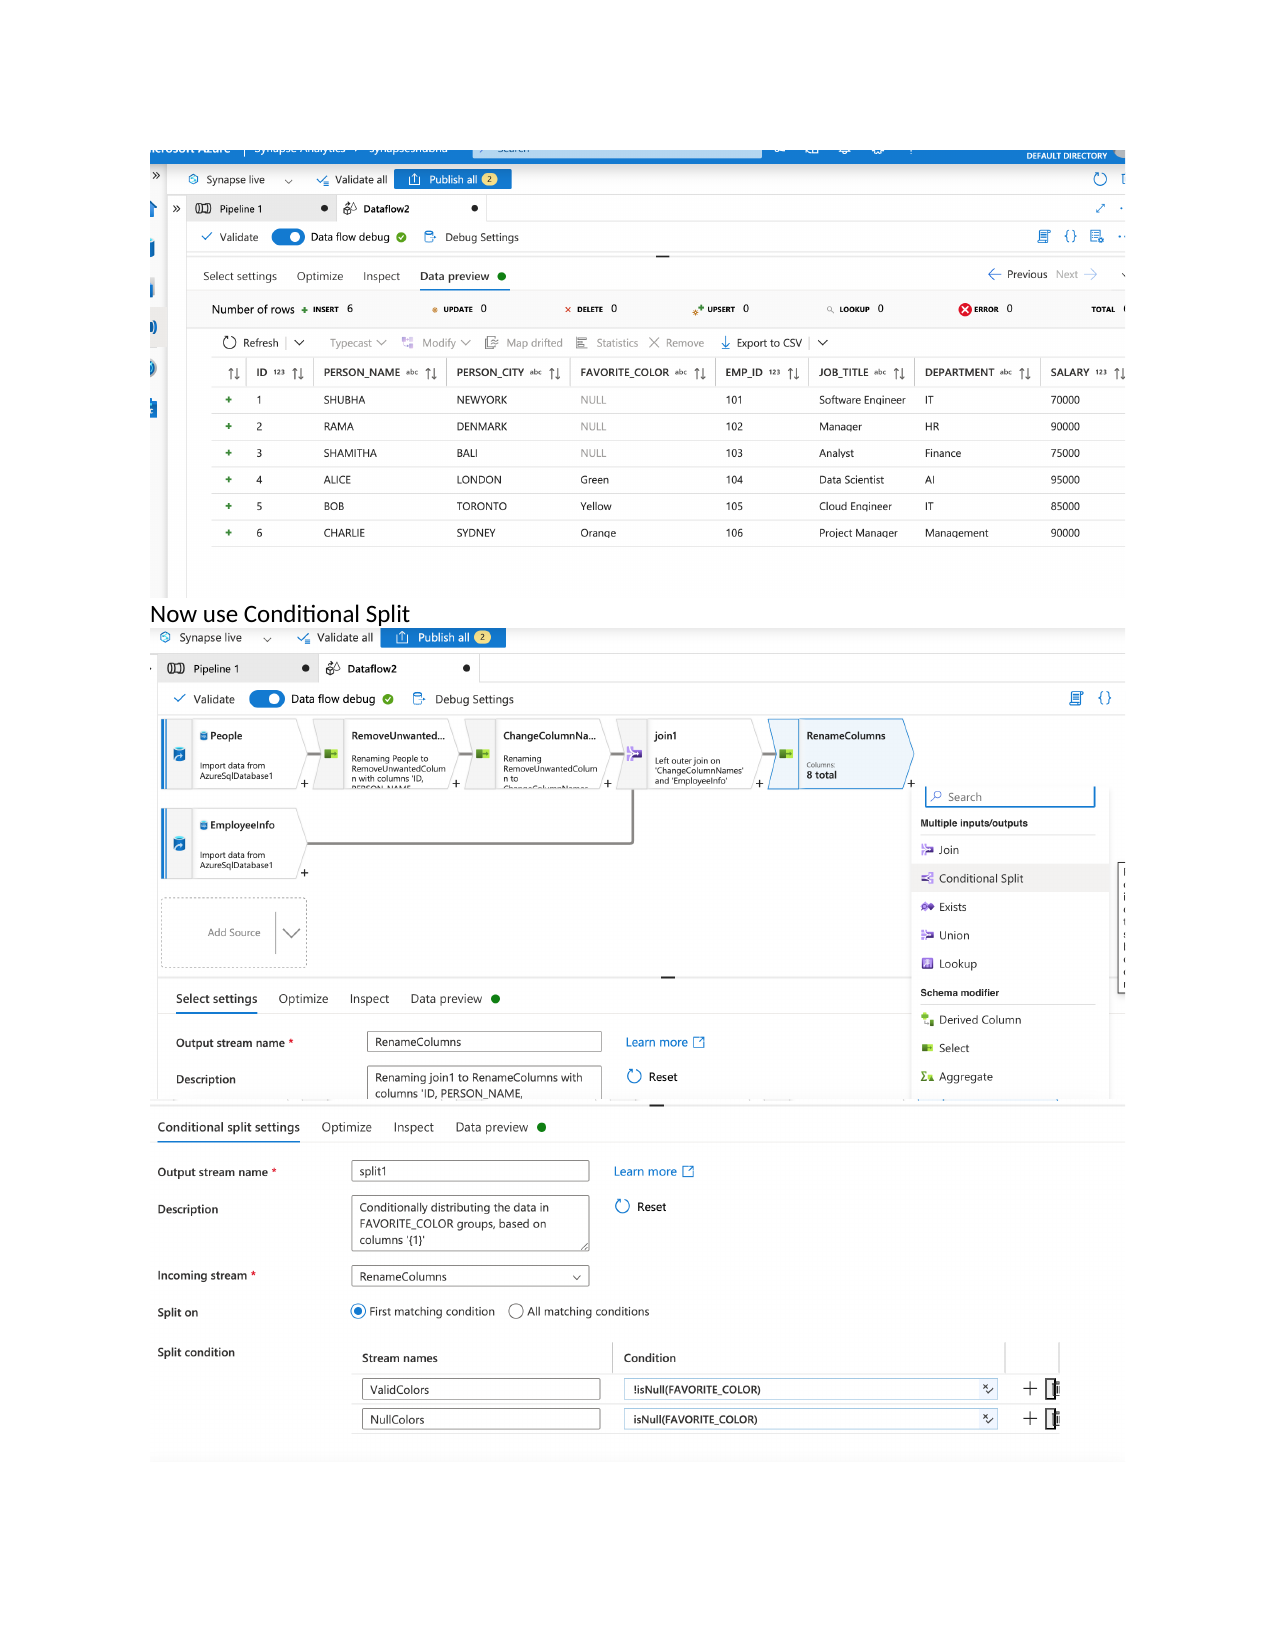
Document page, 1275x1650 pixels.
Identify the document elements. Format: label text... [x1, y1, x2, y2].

picture [150, 628, 1125, 1462]
picture [150, 150, 1125, 598]
